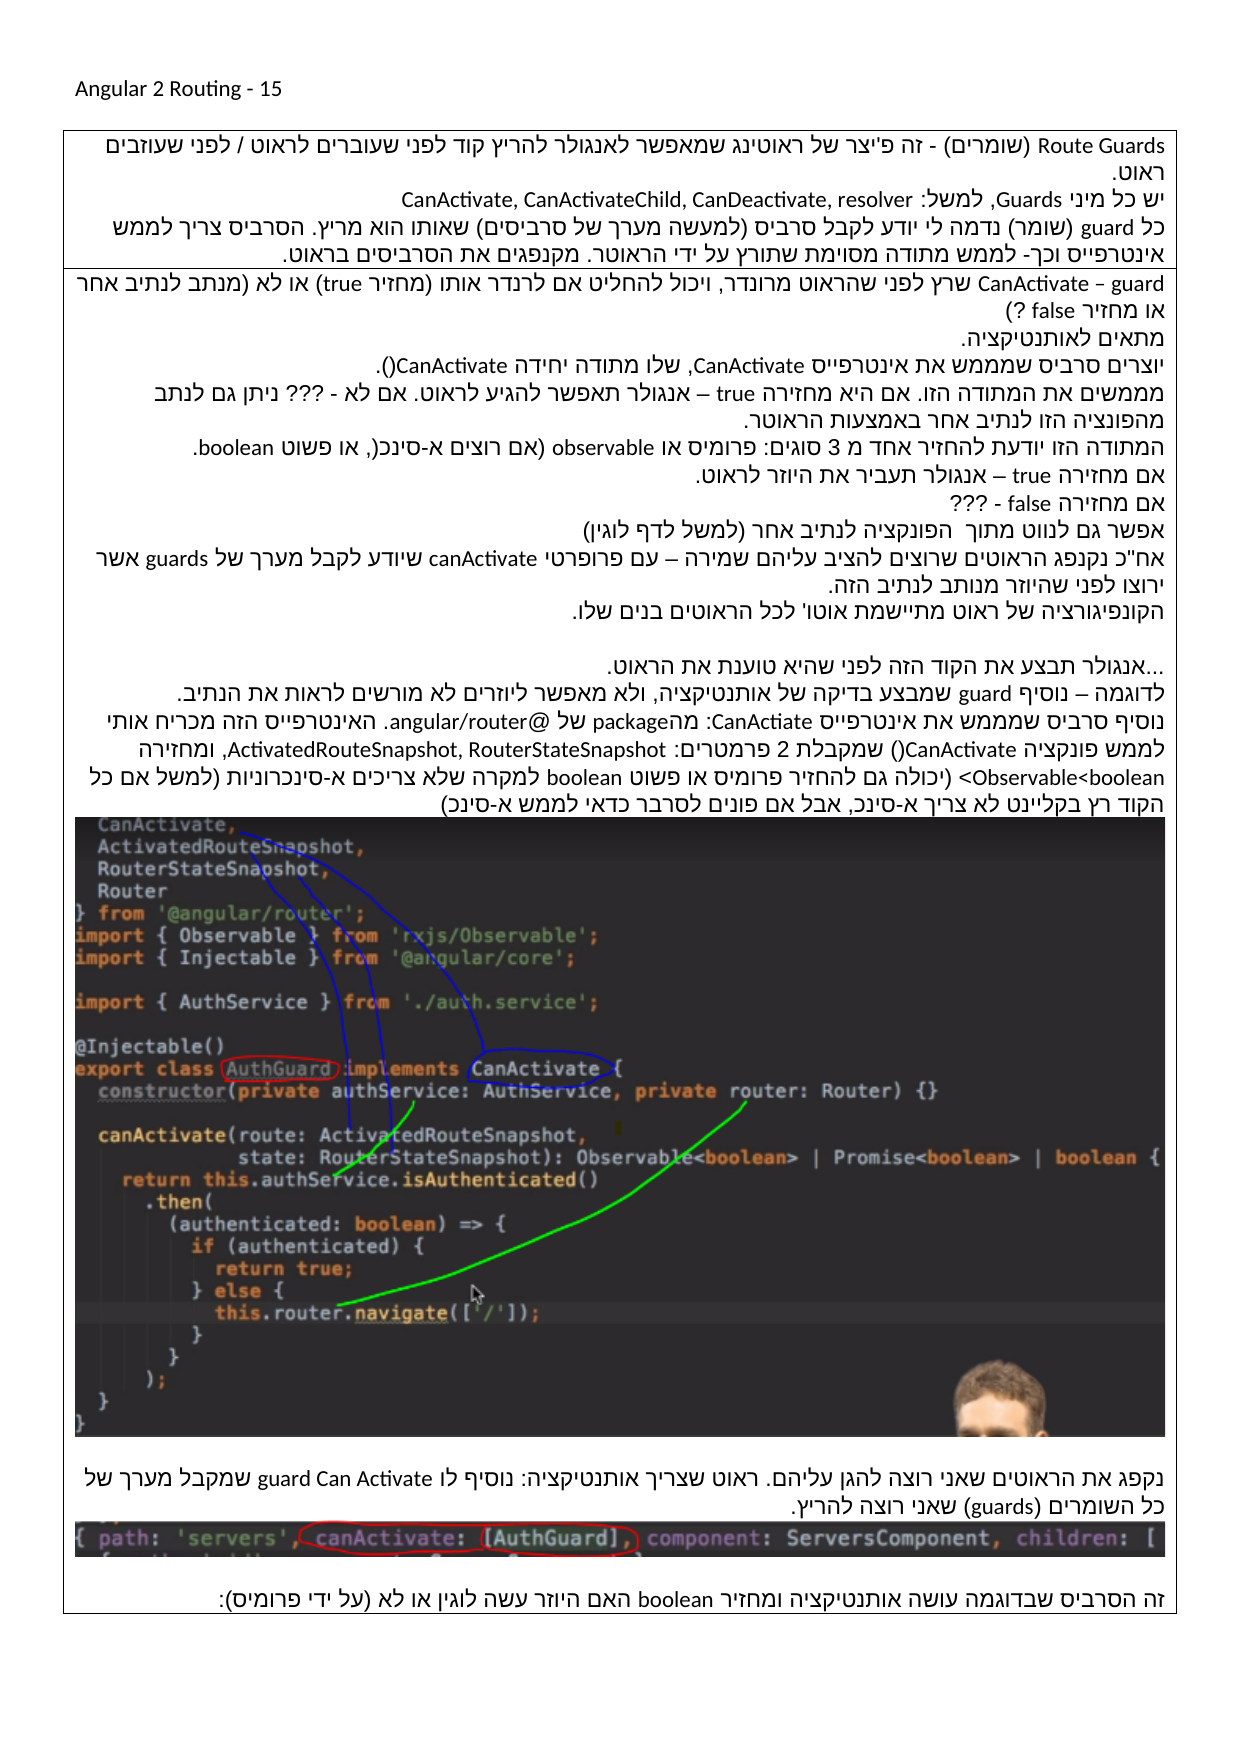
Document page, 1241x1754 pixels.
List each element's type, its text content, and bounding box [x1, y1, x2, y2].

picture [75, 817, 1166, 1437]
picture [75, 1520, 1166, 1557]
table_header Route Guards (שומרים) - זה פ'יצר של ראוטינג שמאפשר לאנגולר להריץ קוד לפני שעוברים לראוט / לפני שעוזבים ראוט. יש כל מיני Guards, למשל: CanActivate, CanActivateChild, CanDeactivate, resolver כל guard (שומר) נדמה לי יודע לקבל סרביס (למעשה מערך של סרביסים) שאותו הוא מריץ. הסרביס צריך לממש אינטרפייס וכך- לממש מתודה מסוימת שתורץ על ידי הראוטר. מקנפגים את הסרביסים בראוט. [64, 131, 1176, 268]
